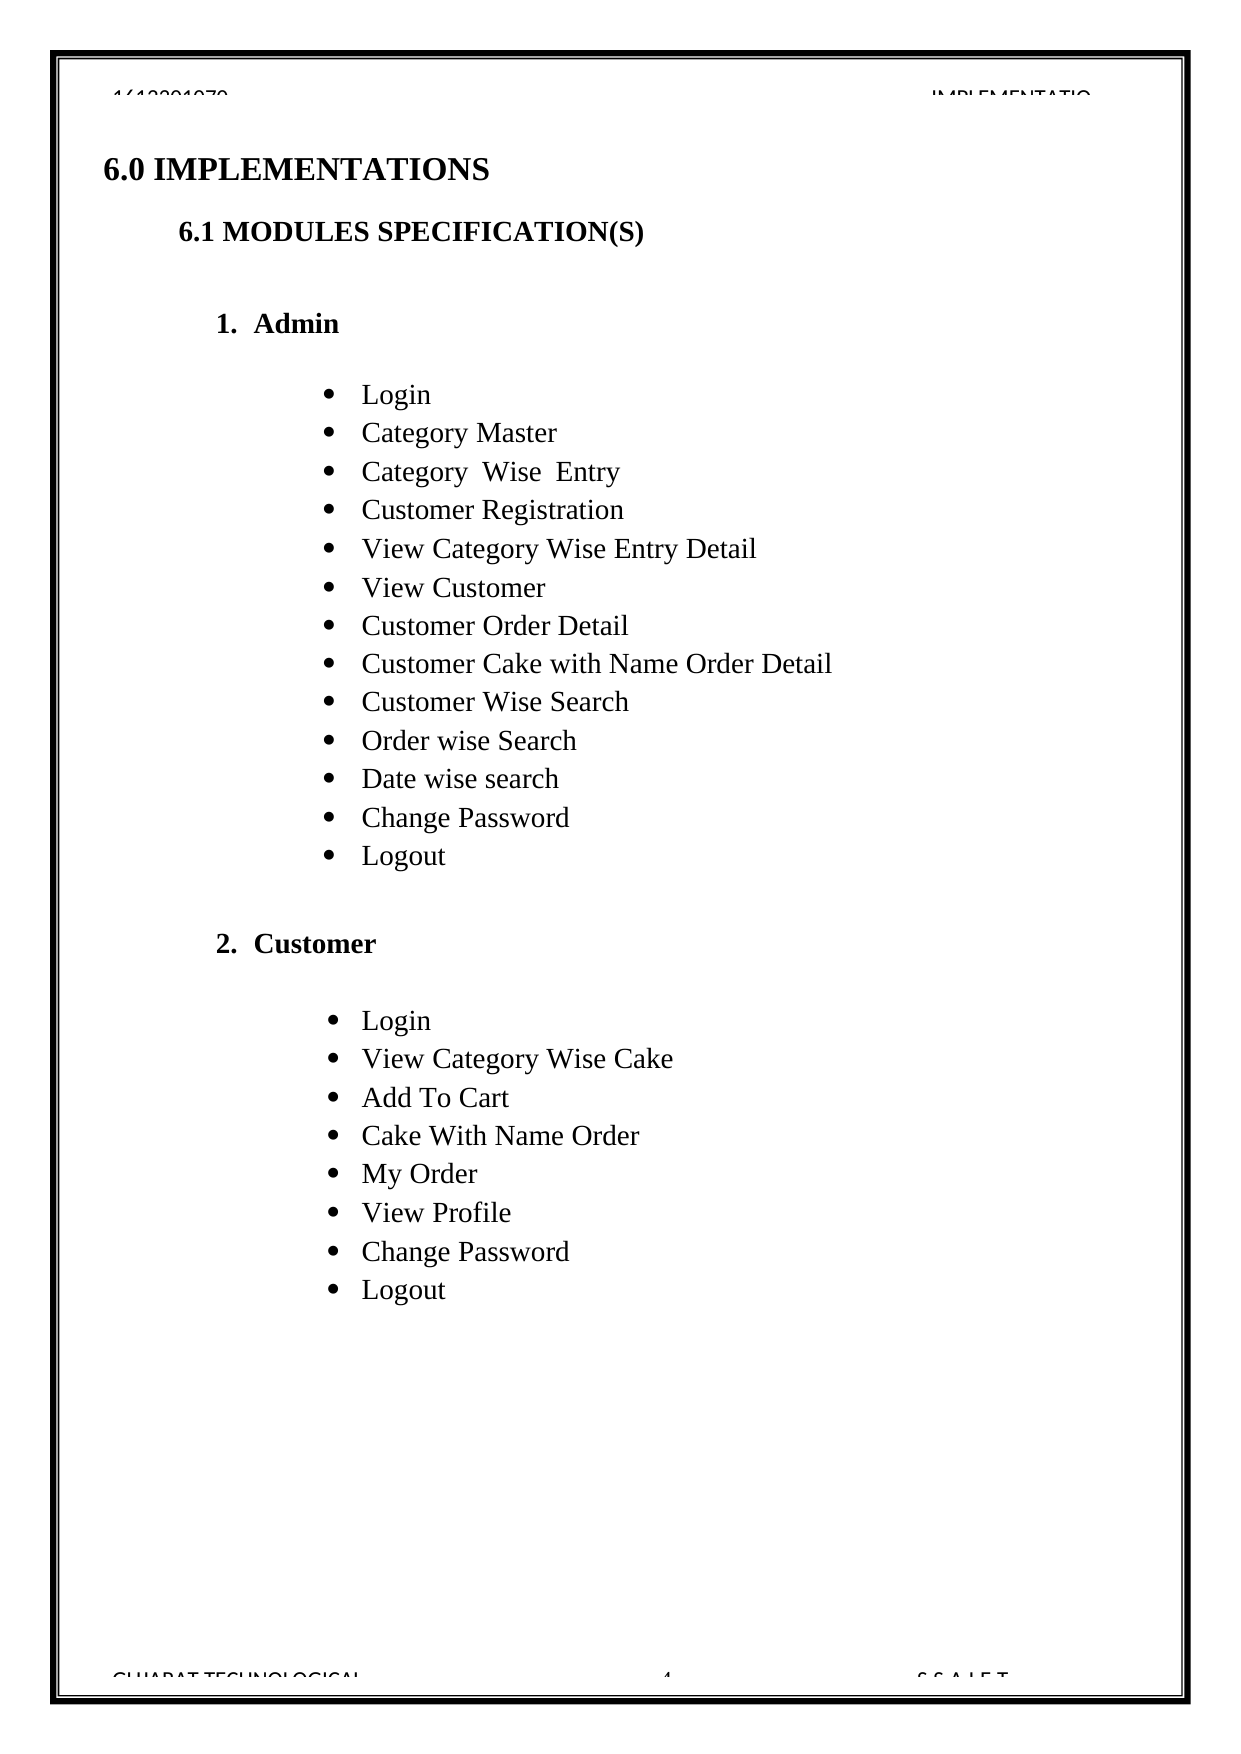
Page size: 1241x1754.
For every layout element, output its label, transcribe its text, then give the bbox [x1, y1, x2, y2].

list Customer Wise Search [324, 684, 1207, 718]
list Category Wise Entry [324, 454, 1207, 488]
list View Category Wise Cake [328, 1041, 1207, 1075]
list Date wise search [324, 761, 1207, 795]
list Login [328, 1003, 1207, 1037]
list Customer Cake with Name Order Detail [324, 646, 1207, 680]
list View Profile [328, 1195, 1207, 1229]
list Customer Order Detail [324, 608, 1207, 642]
list Change Password [324, 800, 1207, 833]
subtitle MODULES SPECIFICATION(S) [178, 214, 1207, 247]
list IMPLEMENTATIONS [103, 149, 1207, 187]
list View Category Wise Entry Detail [324, 531, 1207, 564]
list Cake With Name Order [328, 1118, 1207, 1152]
list Change Password [328, 1234, 1207, 1267]
subtitle Customer [216, 926, 1207, 960]
list Order wise Search [324, 723, 1207, 757]
list Login [324, 377, 1207, 411]
list View Customer [324, 570, 1207, 603]
list My Order [328, 1157, 1207, 1190]
list Admin [216, 306, 1207, 340]
list Logout [324, 838, 1207, 872]
list Add To Cart [328, 1080, 1207, 1113]
list Category Master [324, 415, 1207, 449]
list Customer Registration [324, 492, 1207, 526]
list Logout [328, 1272, 1207, 1306]
